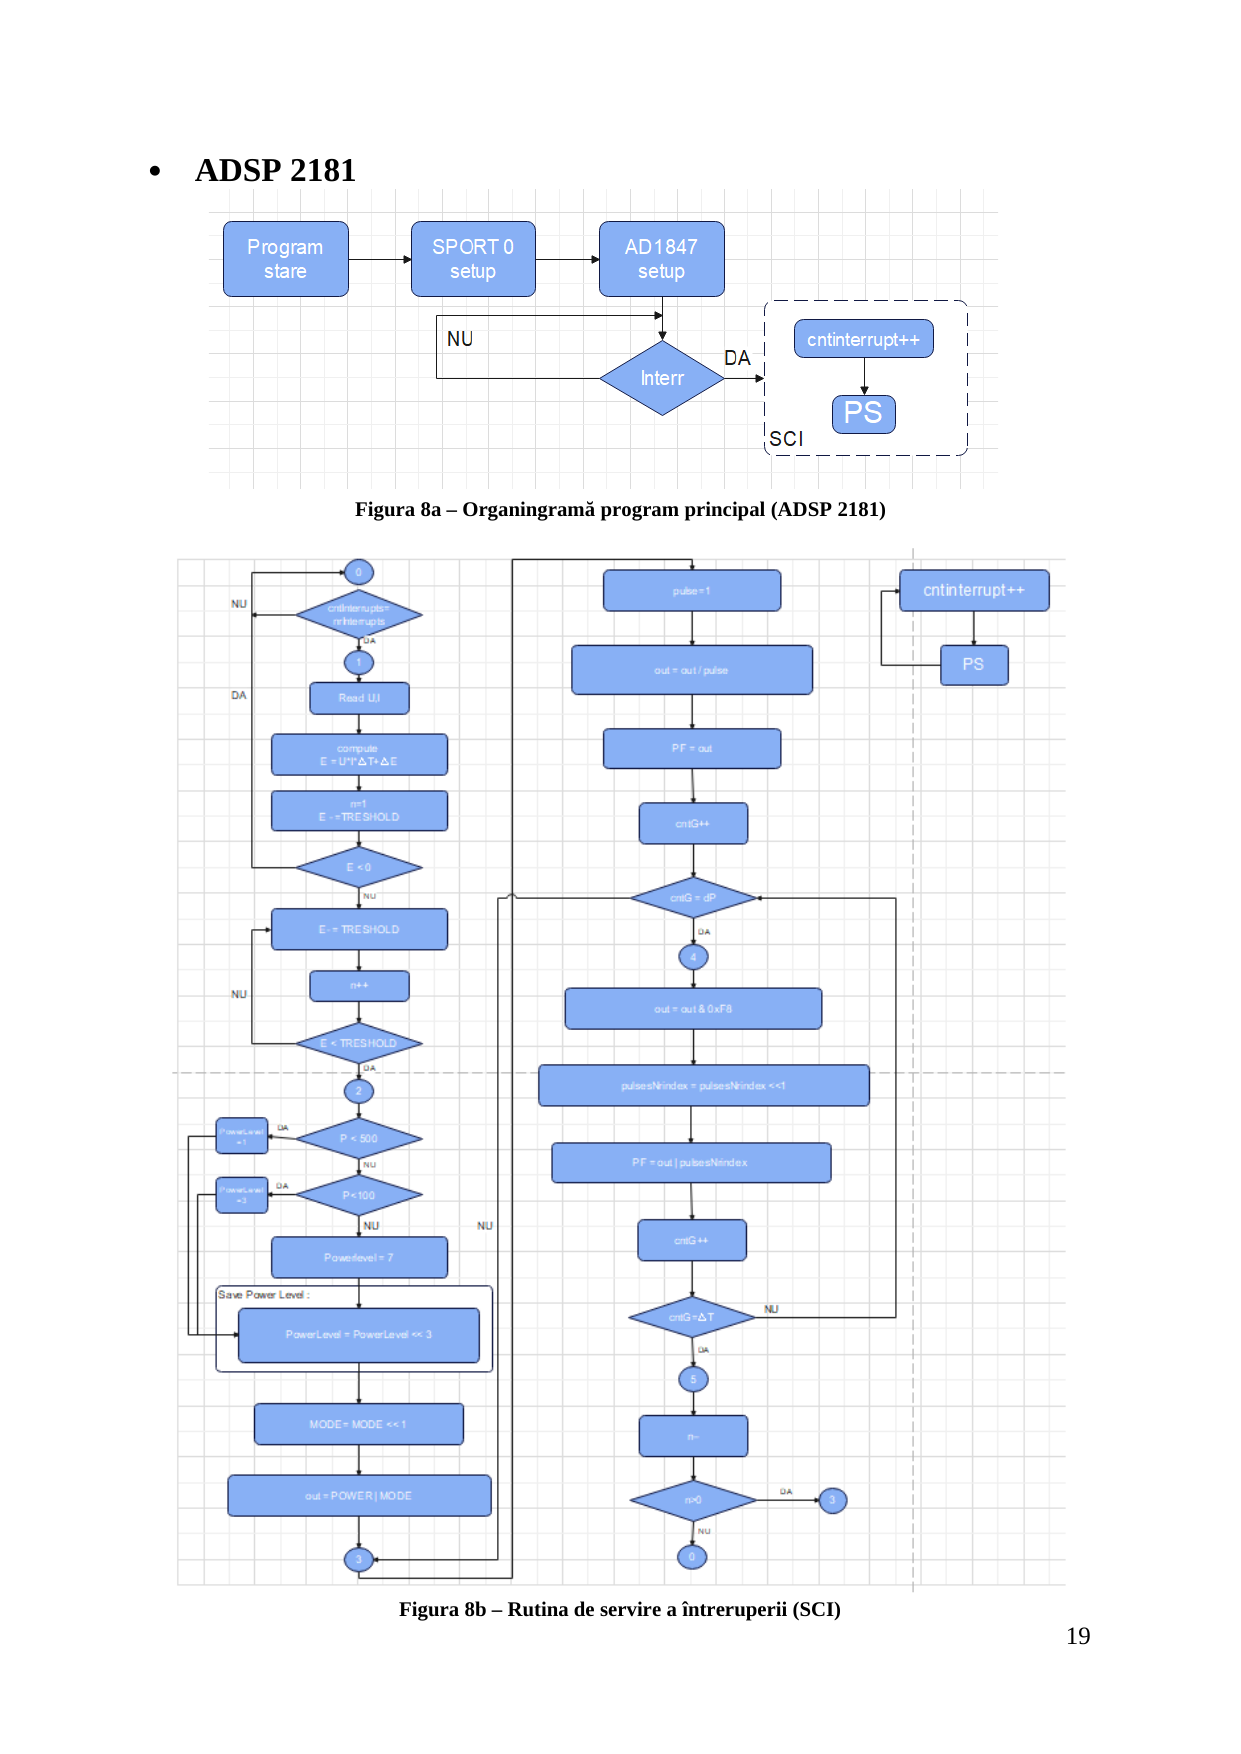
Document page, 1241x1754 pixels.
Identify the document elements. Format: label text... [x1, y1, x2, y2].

text Figura 8b – Rutina de servire a întreruperii (SCI) [173, 1597, 1067, 1621]
picture [208, 189, 999, 489]
picture [172, 547, 1066, 1595]
text Figura 8a – Organingramă program principal (ADSP 2181) [173, 497, 1067, 521]
subtitle ADSP 2181 [150, 150, 1182, 188]
